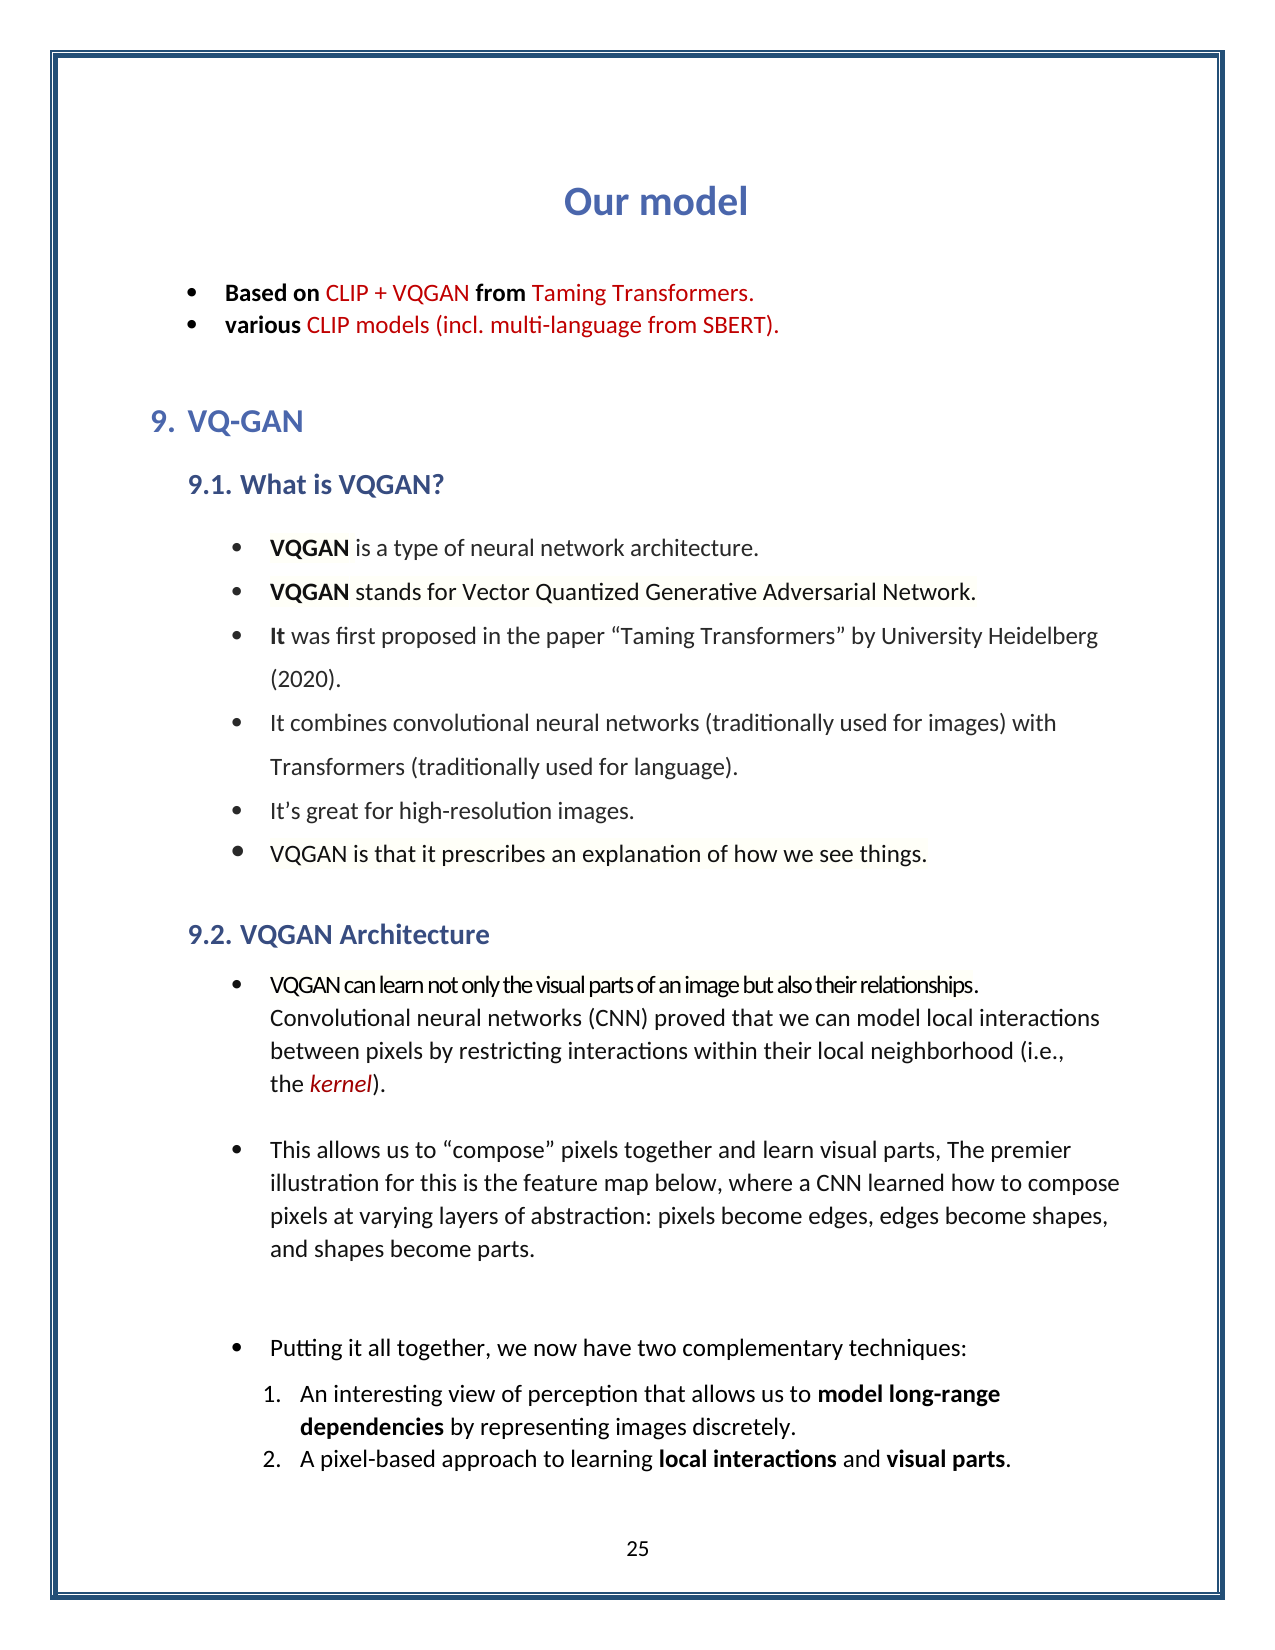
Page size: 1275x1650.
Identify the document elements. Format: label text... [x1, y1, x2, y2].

list An interesting view of perception that allows us to model long-range dependencies by representing images discretely. [262, 1378, 1125, 1441]
list various CLIP models (incl. multi-language from SBERT). [187, 310, 1125, 340]
list Based on CLIP + VQGAN from Taming Transformers. [187, 277, 1125, 307]
list VQGAN can learn not only the visual parts of an image but also their relationships. Convolutional neural networks (CNN) proved that we can model local interactions between pixels by restricting interactions within their local neighborhood (i.e., the kernel). [232, 969, 1125, 1099]
list A pixel-based approach to learning local interactions and visual parts. [262, 1443, 1125, 1474]
list It was first proposed in the paper “Taming Transformers” by University Heidelberg (2020). [232, 607, 1125, 694]
subtitle Our model [187, 175, 1125, 226]
list It’s great for high-resolution images. [232, 782, 1125, 825]
subtitle What is VQGAN? [187, 466, 1125, 501]
list It combines convolutional neural networks (traditionally used for images) with Transformers (traditionally used for language). [232, 694, 1125, 782]
list VQGAN is a type of neural network architecture. [232, 519, 1125, 563]
subtitle VQ-GAN [150, 401, 1125, 441]
list Putting it all together, we now have two complementary techniques: [232, 1332, 1125, 1362]
list VQGAN stands for Vector Quantized Generative Adversarial Network. [232, 563, 1125, 607]
list VQGAN is that it prescribes an explanation of how we see things. [232, 825, 1125, 869]
subtitle VQGAN Architecture [187, 916, 1125, 952]
list This allows us to “compose” pixels together and learn visual parts, The premier illustration for this is the feature map below, where a CNN learned how to compose pixels at varying layers of abstraction: pixels become edges, edges become shapes, and shapes become parts. [232, 1134, 1125, 1263]
